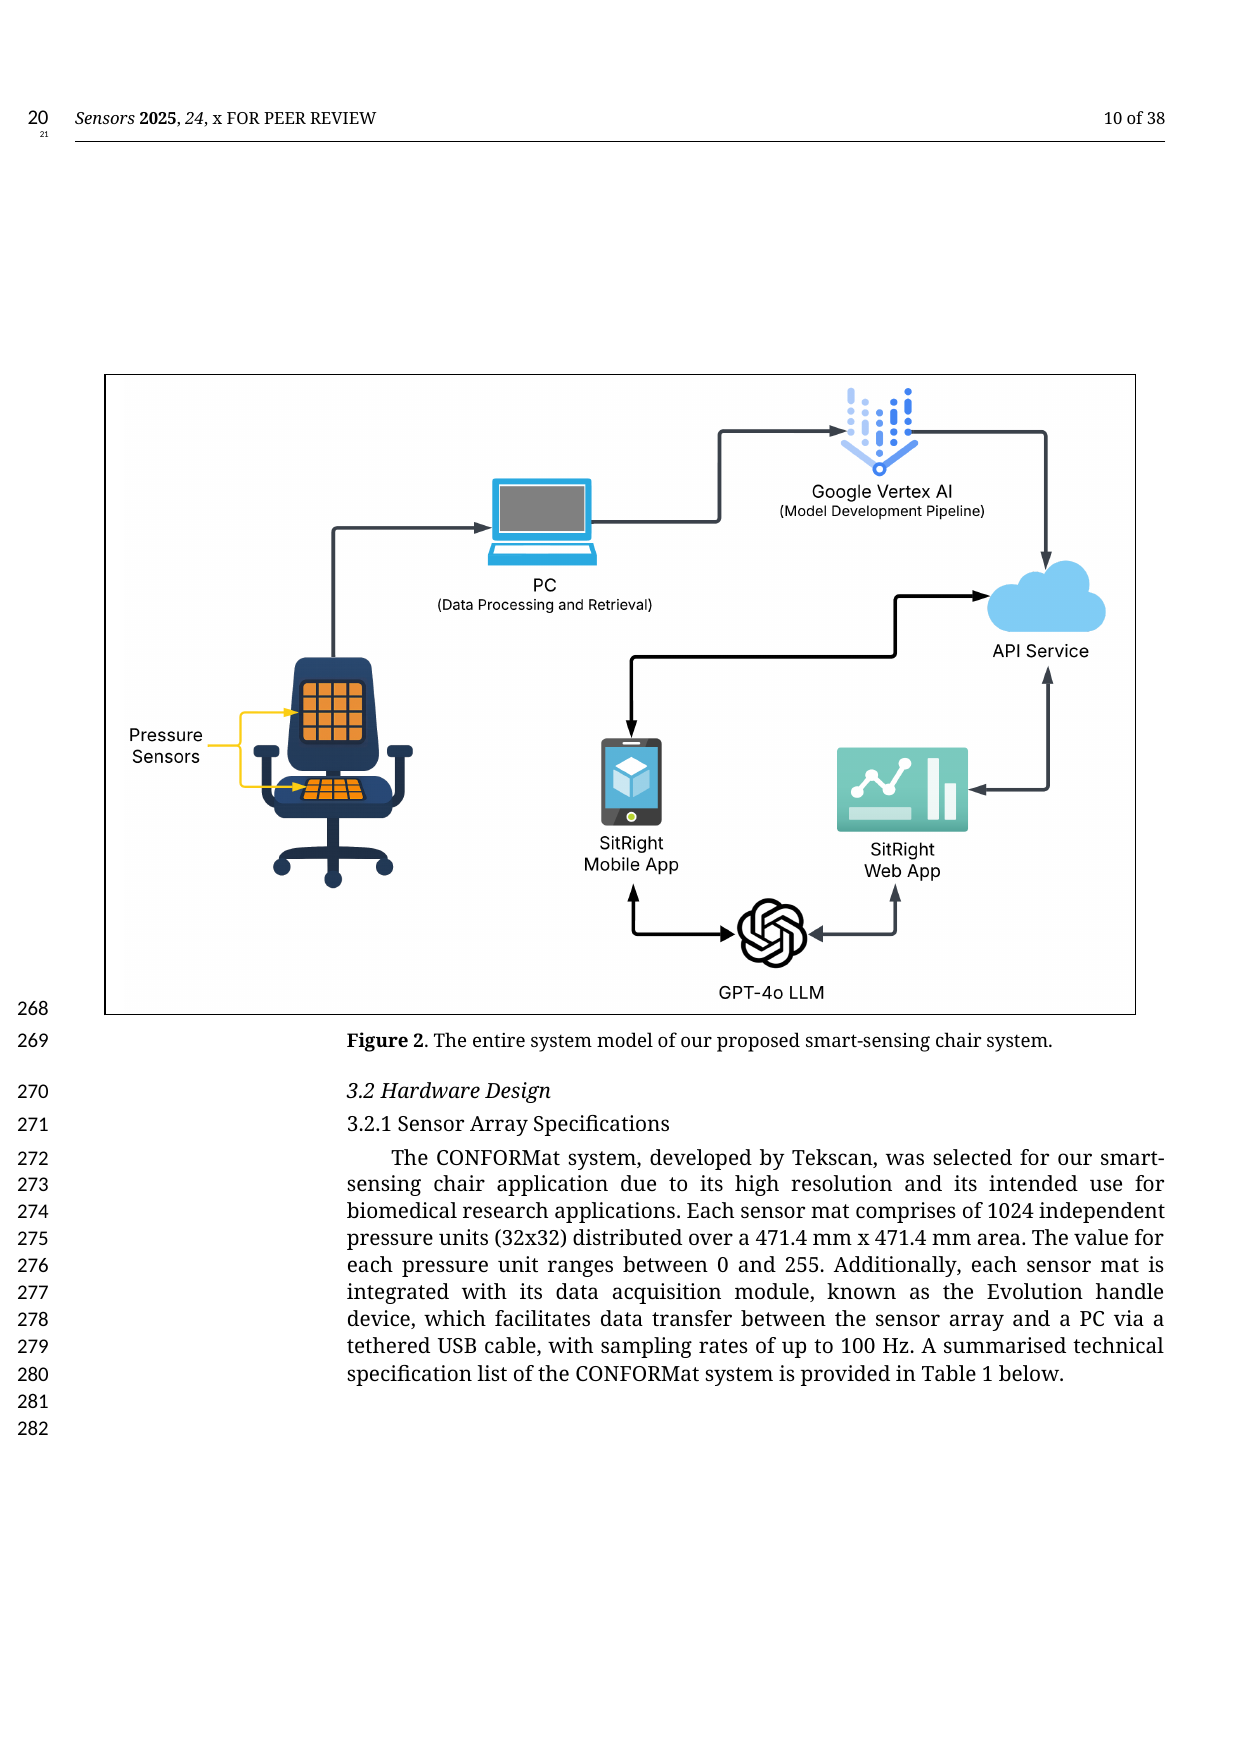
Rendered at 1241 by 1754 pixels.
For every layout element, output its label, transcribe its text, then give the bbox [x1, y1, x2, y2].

subtitle 3.2.1 Sensor Array Specifications [347, 1110, 1165, 1137]
text The CONFORMat system, developed by Tekscan, was selected for our smart-sensing chair application due to its high resolution and its intended use for biomedical research applications. Each sensor mat comprises of 1024 independent pressure units (32x32) distributed over a 471.4 mm x 471.4 mm area. The value for each pressure unit ranges between 0 and 255. Additionally, each sensor mat is integrated with its data acquisition module, known as the Evolution handle device, which facilitates data transfer between the sensor array and a PC via a tethered USB cable, with sampling rates of up to 100 Hz. A summarised technical specification list of the CONFORMat system is provided in Table 1 below. [347, 1143, 1165, 1387]
picture [125, 375, 1135, 1014]
subtitle 3.2 Hardware Design [347, 1077, 1165, 1104]
text Figure 2. The entire system model of our proposed smart-sensing chair system. [347, 1028, 1165, 1052]
